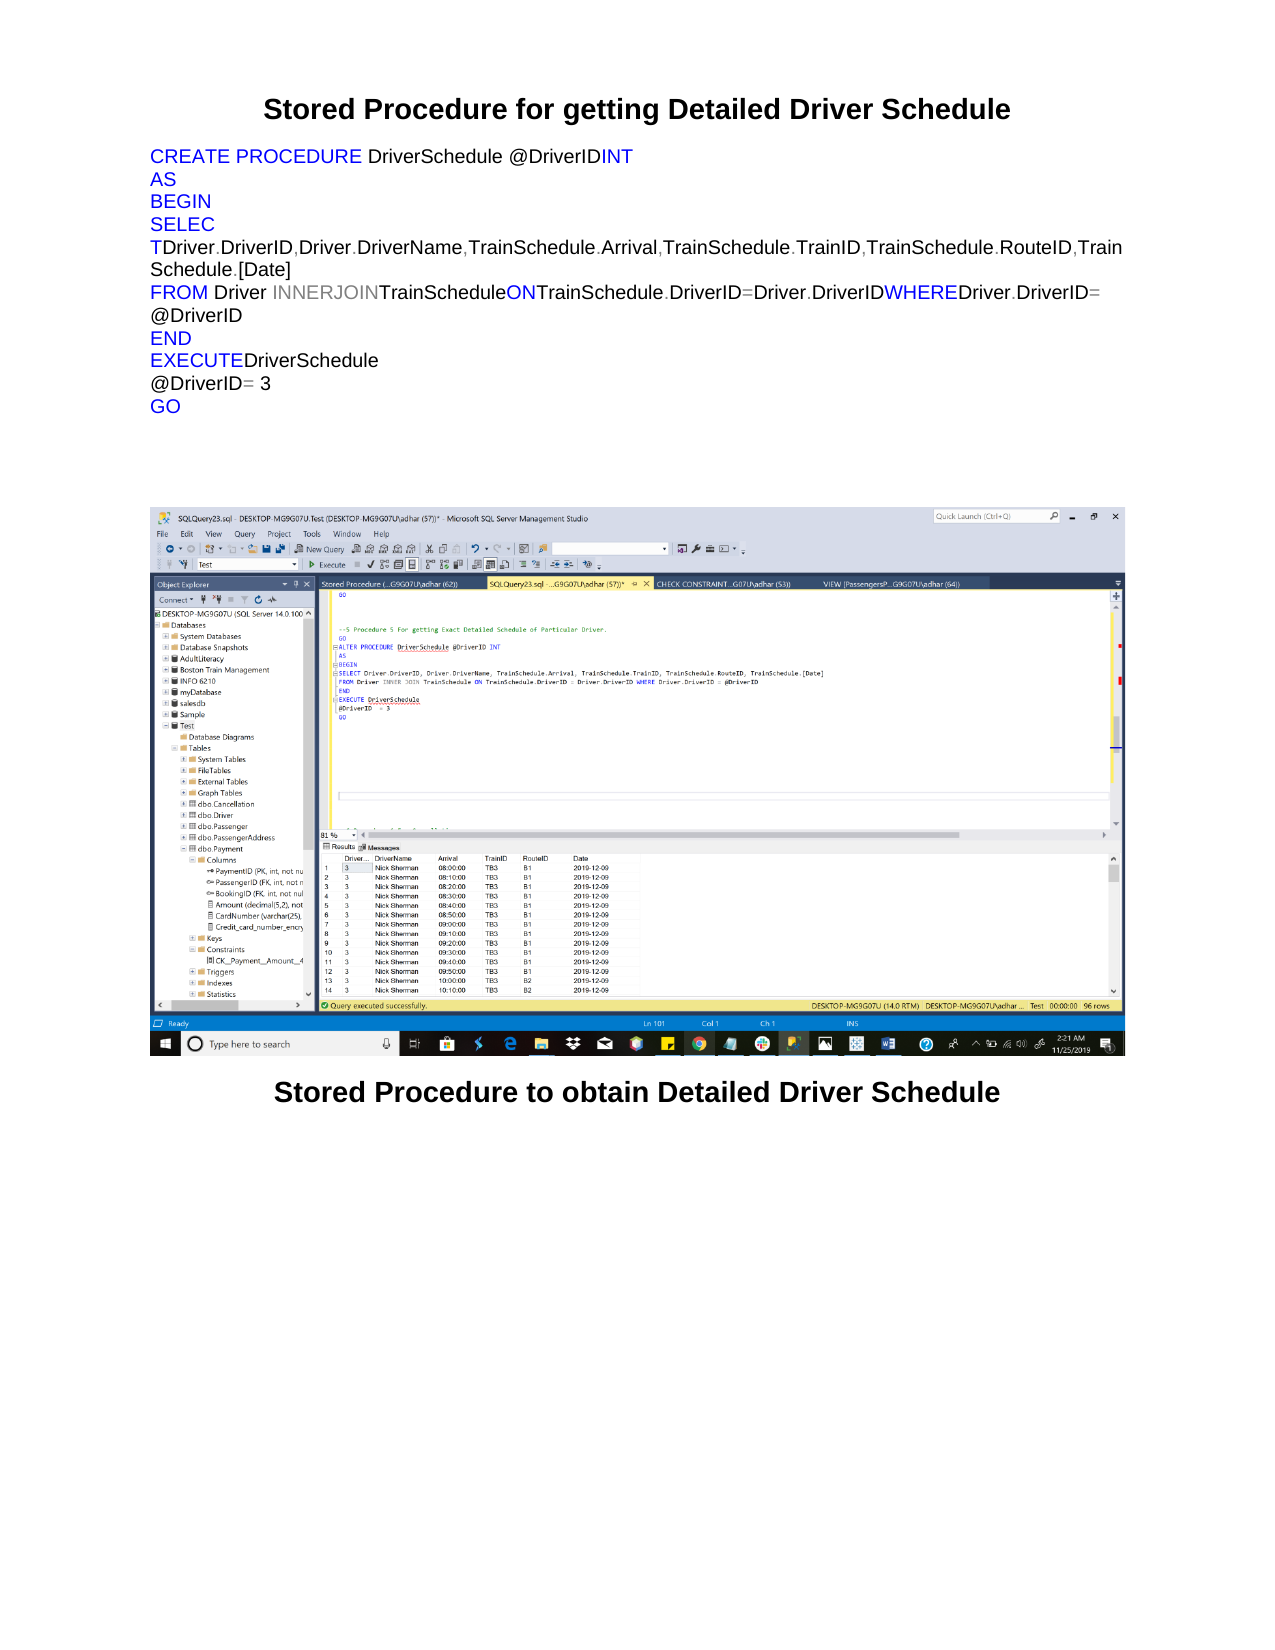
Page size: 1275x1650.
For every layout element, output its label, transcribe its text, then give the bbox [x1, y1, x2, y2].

text Stored Procedure for getting Detailed Driver Schedule [150, 92, 1125, 126]
text SELECTDriver.DriverID,Driver.DriverName,TrainSchedule.Arrival,TrainSchedule.TrainID,TrainSchedule.RouteID,TrainSchedule.[Date] [150, 213, 1125, 281]
text GO [150, 394, 1125, 417]
picture [150, 507, 1125, 1056]
text BEGIN [150, 190, 1125, 213]
text EXECUTEDriverSchedule [150, 349, 1125, 372]
text AS [150, 167, 1125, 190]
text CREATE PROCEDURE DriverSchedule @DriverIDINT [150, 145, 1125, 167]
text Stored Procedure to obtain Detailed Driver Schedule [150, 1075, 1125, 1108]
text END [150, 326, 1125, 349]
text FROM Driver INNERJOINTrainScheduleONTrainSchedule.DriverID=Driver.DriverIDWHEREDriver.DriverID= @DriverID [150, 281, 1125, 326]
text @DriverID= 3 [150, 372, 1125, 394]
